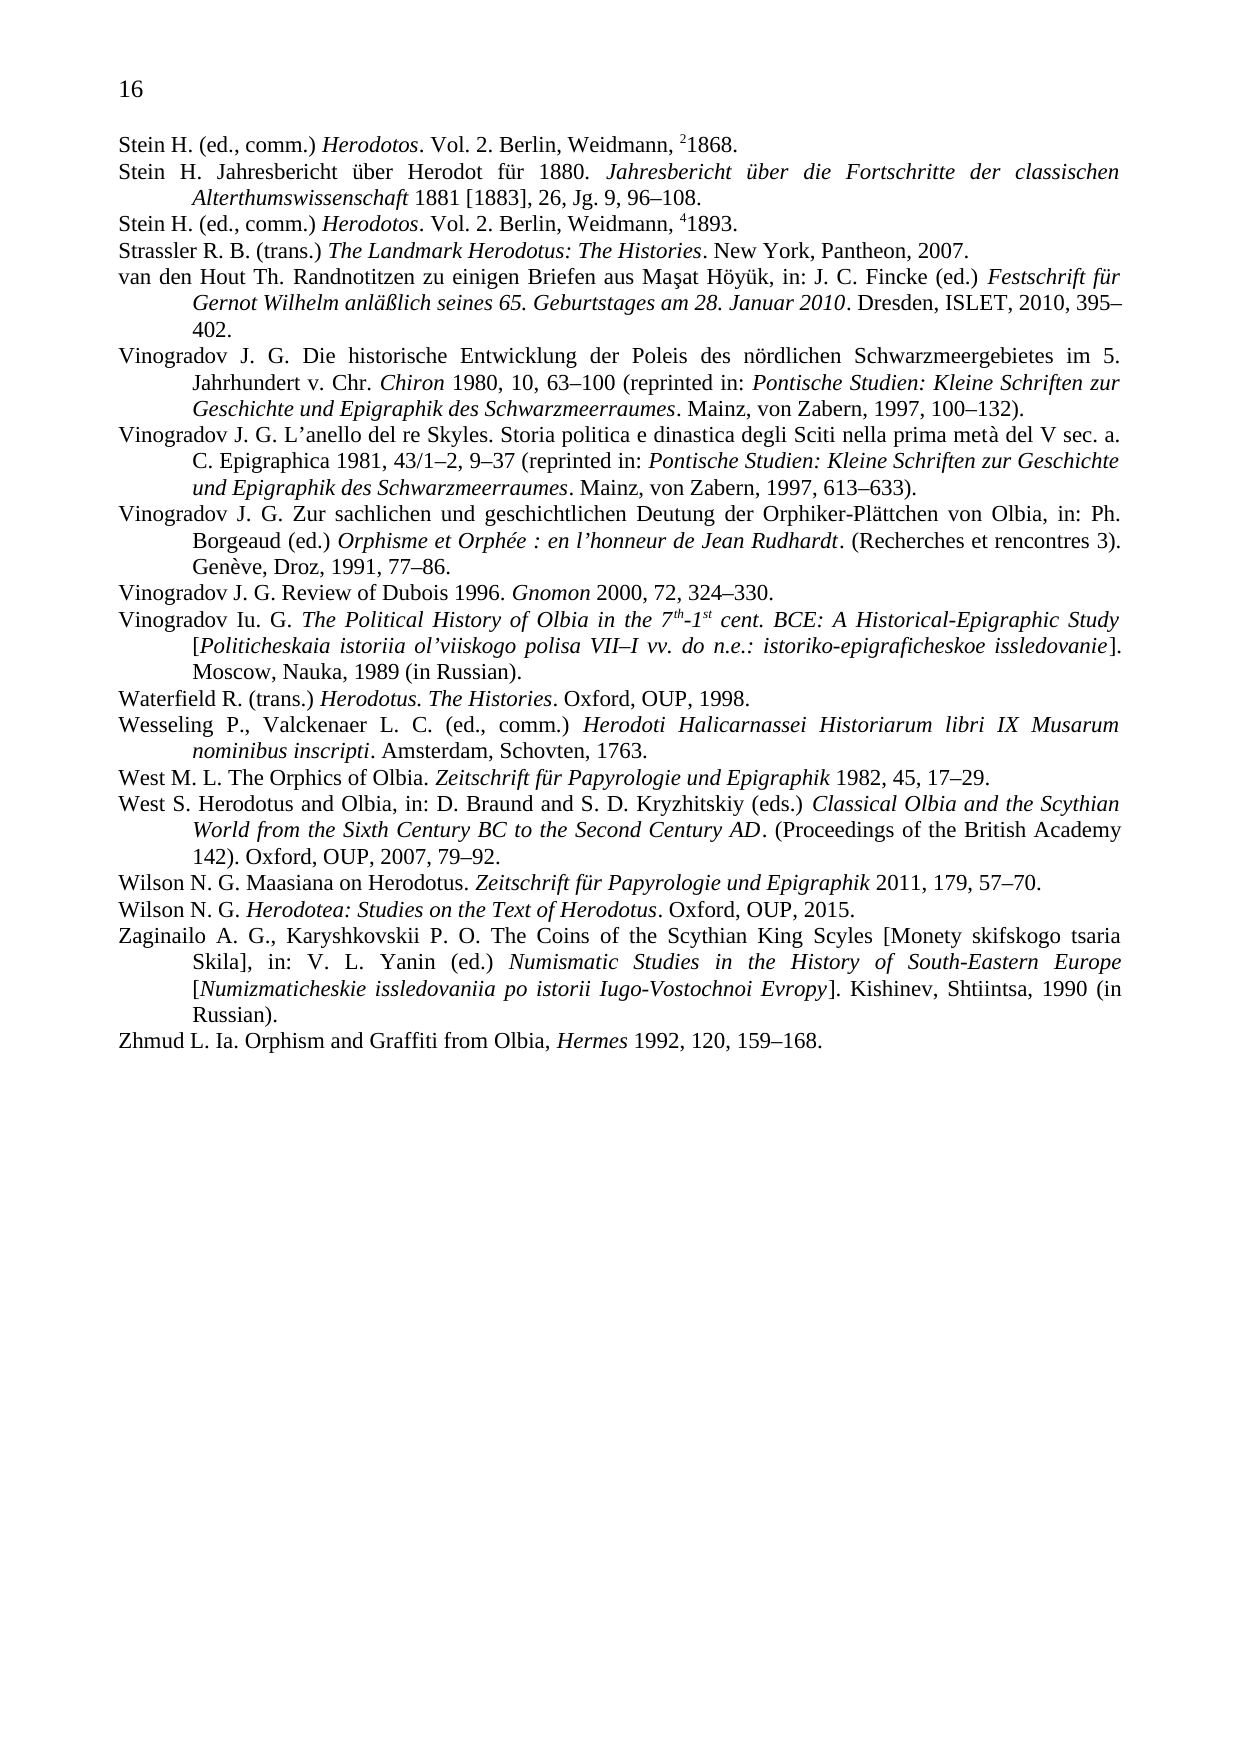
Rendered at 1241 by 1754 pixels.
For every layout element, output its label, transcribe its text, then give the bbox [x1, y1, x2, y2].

text Stein H. Jahresbericht über Herodot für 1880. Jahresbericht über die Fortschritte der classischen Alterthumswissenschaft 1881 [1883], 26, Jg. 9, 96–108. [118, 158, 1122, 210]
text Vinogradov J. G. L’anello del re Skyles. Storia politica e dinastica degli Sciti nella prima metà del V sec. a. C. Epigraphica 1981, 43/1–2, 9–37 (reprinted in: Pontische Studien: Kleine Schriften zur Geschichte und Epigraphik des Schwarzmeerraumes. Mainz, von Zabern, 1997, 613–633). [118, 421, 1122, 500]
text West M. L. The Orphics of Olbia. Zeitschrift für Papyrologie und Epigraphik 1982, 45, 17–29. [118, 764, 1122, 790]
text Stein H. (ed., comm.) Herodotos. Vol. 2. Berlin, Weidmann, 41893. [118, 210, 1122, 237]
text Zhmud L. Ia. Orphism and Graffiti from Olbia, Hermes 1992, 120, 159–168. [118, 1027, 1122, 1054]
text Vinogradov J. G. Zur sachlichen und geschichtlichen Deutung der Orphiker-Plättchen von Olbia, in: Ph. Borgeaud (ed.) Orphisme et Orphée : en l’honneur de Jean Rudhardt. (Recherches et rencontres 3). Genève, Droz, 1991, 77–86. [118, 500, 1122, 579]
text van den Hout Th. Randnotitzen zu einigen Briefen aus Maşat Höyük, in: J. C. Fincke (ed.) Festschrift für Gernot Wilhelm anläßlich seines 65. Geburtstages am 28. Januar 2010. Dresden, ISLET, 2010, 395–402. [118, 263, 1122, 342]
text West S. Herodotus and Olbia, in: D. Braund and S. D. Kryzhitskiy (eds.) Classical Olbia and the Scythian World from the Sixth Century BC to the Second Century AD. (Proceedings of the British Academy 142). Oxford, OUP, 2007, 79–92. [118, 790, 1122, 869]
text Wilson N. G. Maasiana on Herodotus. Zeitschrift für Papyrologie und Epigraphik 2011, 179, 57–70. [118, 869, 1122, 896]
text Zaginailo A. G., Karyshkovskii P. O. The Coins of the Scythian King Scyles [Monety skifskogo tsaria Skila], in: V. L. Yanin (ed.) Numismatic Studies in the History of South-Eastern Europe [Numizmaticheskie issledovaniia po istorii Iugo-Vostochnoi Evropy]. Kishinev, Shtiintsa, 1990 (in Russian). [118, 922, 1122, 1027]
text Vinogradov J. G. Review of Dubois 1996. Gnomon 2000, 72, 324–330. [118, 579, 1122, 606]
text Vinogradov J. G. Die historische Entwicklung der Poleis des nördlichen Schwarzmeergebietes im 5. Jahrhundert v. Chr. Chiron 1980, 10, 63–100 (reprinted in: Pontische Studien: Kleine Schriften zur Geschichte und Epigraphik des Schwarzmeerraumes. Mainz, von Zabern, 1997, 100–132). [118, 342, 1122, 421]
text Stein H. (ed., comm.) Herodotos. Vol. 2. Berlin, Weidmann, 21868. [118, 131, 1122, 158]
text Vinogradov Iu. G. The Political History of Olbia in the 7th-1st cent. BCE: A Historical-Epigraphic Study [Politicheskaia istoriia ol’viiskogo polisa VII–I vv. do n.e.: istoriko-epigraficheskoe issledovanie]. Moscow, Nauka, 1989 (in Russian). [118, 606, 1122, 685]
text Wesseling P., Valckenaer L. C. (ed., comm.) Herodoti Halicarnassei Historiarum libri IX Musarum nominibus inscripti. Amsterdam, Schovten, 1763. [118, 711, 1122, 764]
text Wilson N. G. Herodotea: Studies on the Text of Herodotus. Oxford, OUP, 2015. [118, 896, 1122, 922]
text Waterfield R. (trans.) Herodotus. The Histories. Oxford, OUP, 1998. [118, 685, 1122, 711]
text Strassler R. B. (trans.) The Landmark Herodotus: The Histories. New York, Pantheon, 2007. [118, 237, 1122, 263]
